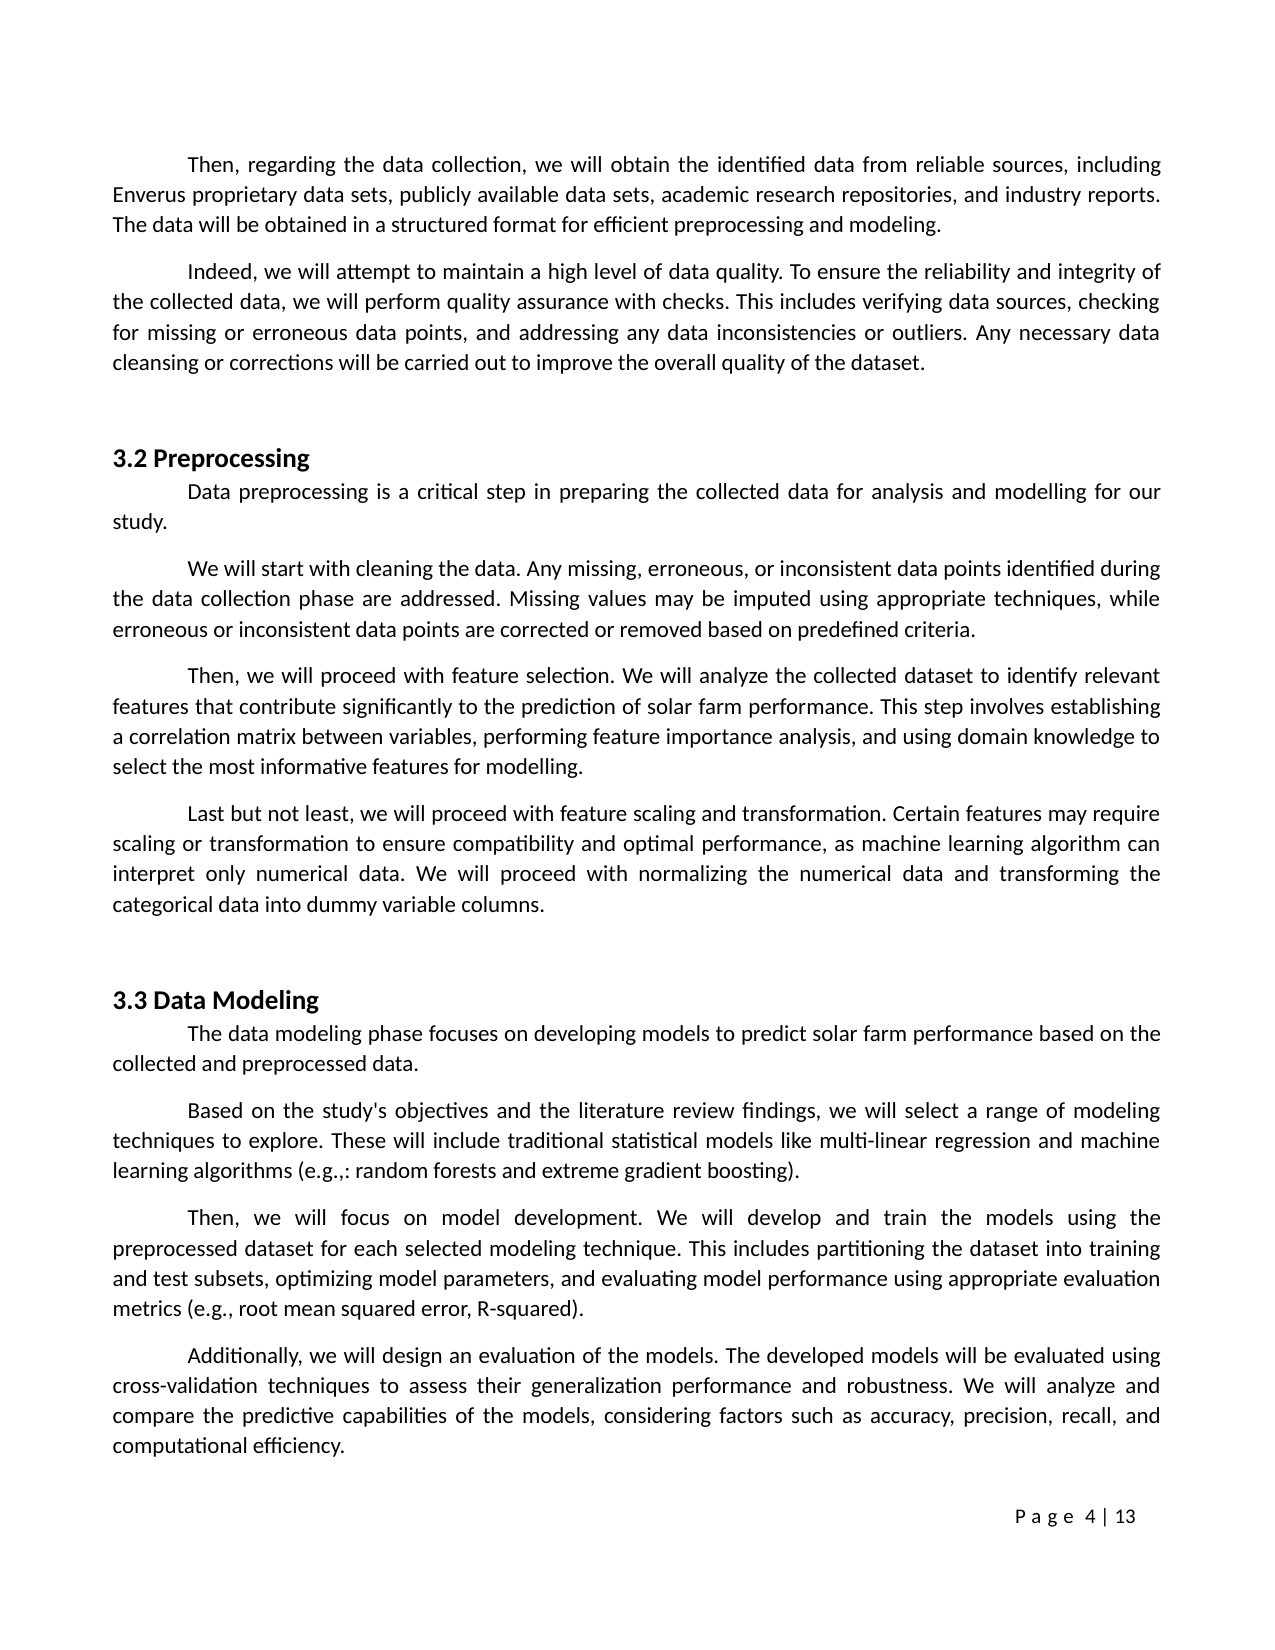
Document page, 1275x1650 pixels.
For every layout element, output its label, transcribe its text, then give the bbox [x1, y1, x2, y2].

text Based on the study's objectives and the literature review findings, we will select a range of modeling techniques to explore. These will include traditional statistical models like multi-linear regression and machine learning algorithms (e.g.,: random forests and extreme gradient boosting). [112, 1096, 1162, 1185]
subtitle 3.3 Data Modeling [112, 983, 1162, 1017]
subtitle 3.2 Preprocessing [112, 442, 1162, 475]
text The data modeling phase focuses on developing models to predict solar farm performance based on the collected and preprocessed data. [112, 1019, 1162, 1077]
text Then, we will proceed with feature selection. We will analyze the collected dataset to identify relevant features that contribute significantly to the prediction of solar farm performance. This step involves establishing a correlation matrix between variables, performing feature importance analysis, and using domain knowledge to select the most informative features for modelling. [112, 662, 1162, 780]
text Indeed, we will attempt to maintain a high level of data quality. To ensure the reliability and integrity of the collected data, we will perform quality assurance with checks. This includes verifying data sources, checking for missing or erroneous data points, and addressing any data inconsistencies or outliers. Any necessary data cleansing or corrections will be carried out to improve the overall quality of the dataset. [112, 257, 1162, 376]
text Data preprocessing is a critical step in preparing the collected data for analysis and modelling for our study. [112, 477, 1162, 536]
text Last but not least, we will proceed with feature scaling and transformation. Certain features may require scaling or transformation to ensure compatibility and optimal performance, as machine learning algorithm can interpret only numerical data. We will proceed with normalizing the numerical data and transforming the categorical data into dummy variable columns. [112, 799, 1162, 918]
text We will start with cleaning the data. Any missing, erroneous, or inconsistent data points identified during the data collection phase are addressed. Missing values may be imputed using appropriate techniques, while erroneous or inconsistent data points are corrected or removed based on predefined criteria. [112, 554, 1162, 643]
text Then, regarding the data collection, we will obtain the identified data from reliable sources, including Enverus proprietary data sets, publicly available data sets, academic research repositories, and industry reports. The data will be obtained in a structured format for efficient preprocessing and modeling. [112, 150, 1162, 238]
text Then, we will focus on model development. We will develop and train the models using the preprocessed dataset for each selected modeling technique. This includes partitioning the dataset into training and test subsets, optimizing model parameters, and evaluating model performance using appropriate evaluation metrics (e.g., root mean squared error, R-squared). [112, 1203, 1162, 1322]
text Additionally, we will design an evaluation of the models. The developed models will be evaluated using cross-validation techniques to assess their generalization performance and robustness. We will analyze and compare the predictive capabilities of the models, considering factors such as accuracy, precision, recall, and computational efficiency. [112, 1341, 1162, 1460]
